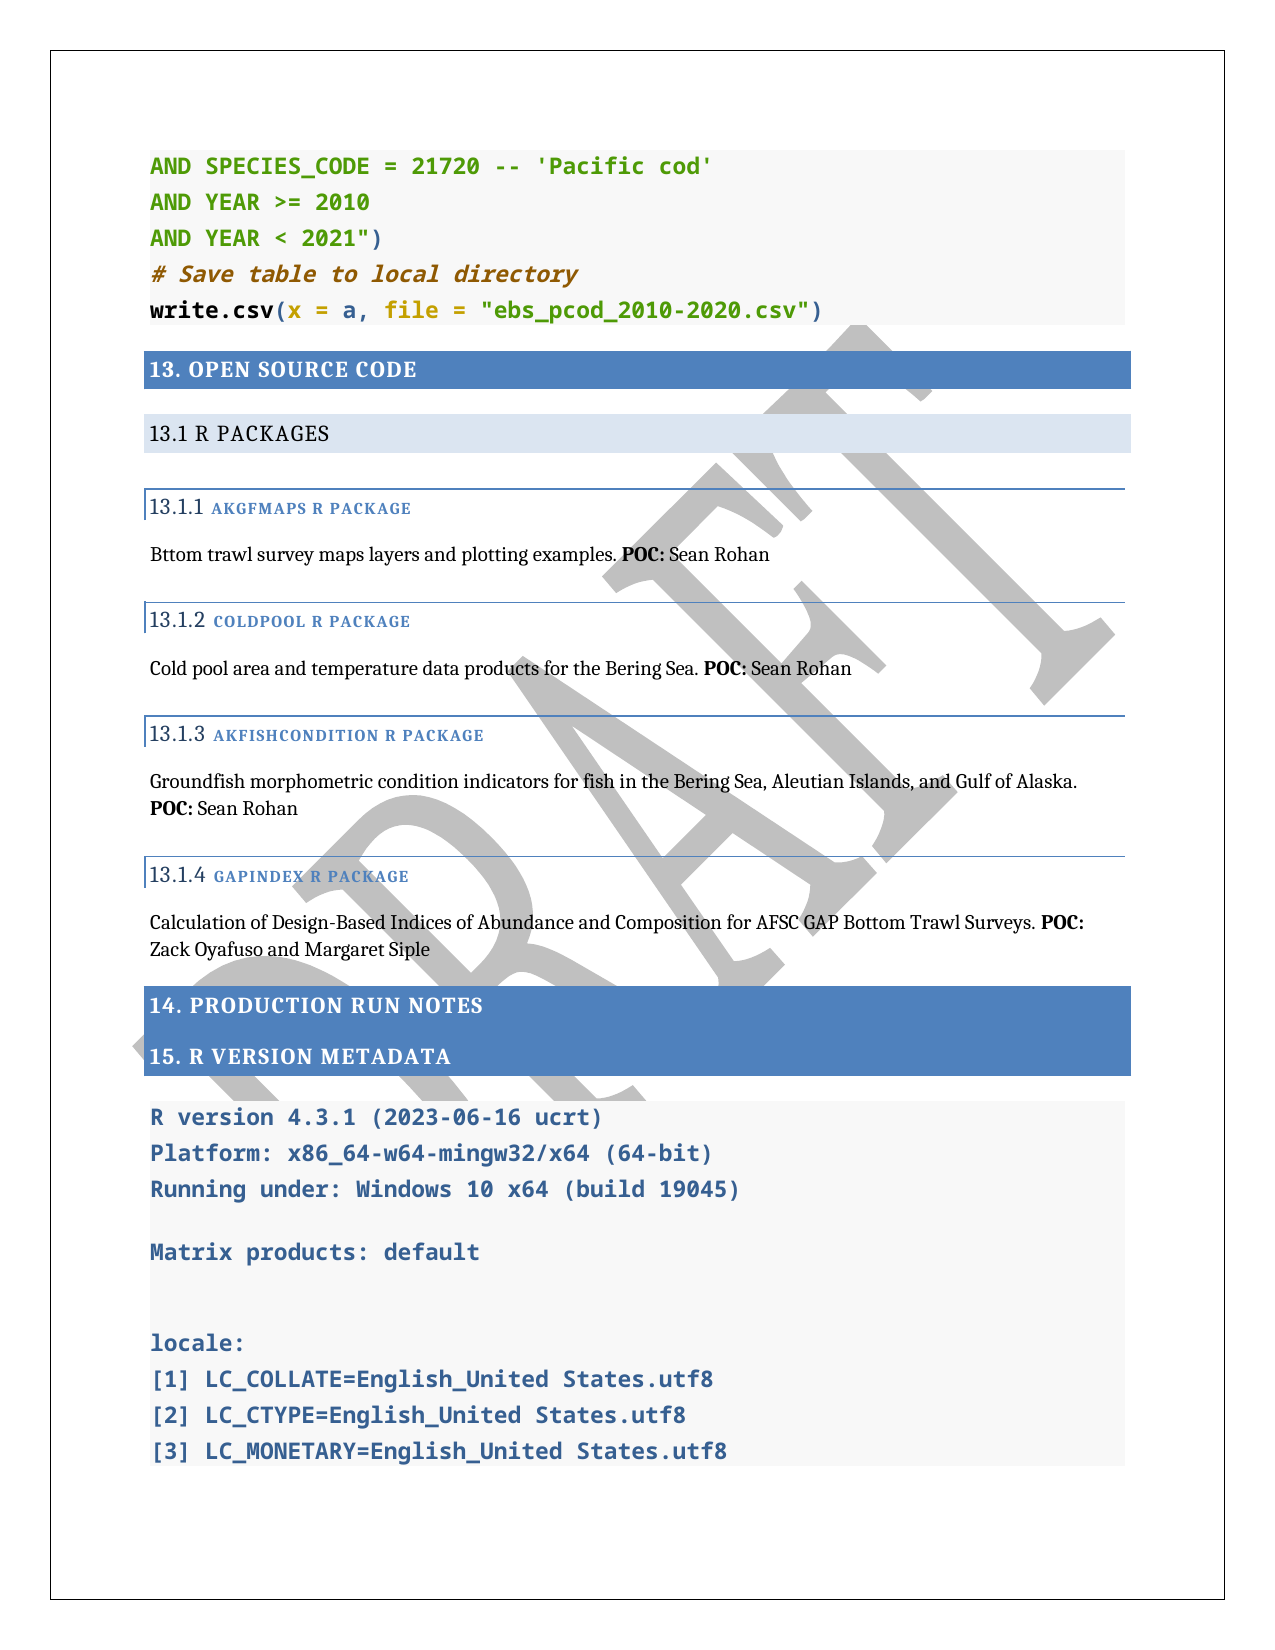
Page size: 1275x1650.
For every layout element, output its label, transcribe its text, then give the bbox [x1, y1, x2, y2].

subtitle 13.1.4 gapindex R package [146, 857, 1125, 888]
subtitle 15. R Version Metadata [150, 1037, 1125, 1070]
text Bttom trawl survey maps layers and plotting examples. POC: Sean Rohan [150, 543, 1125, 567]
subtitle 14. Production run notes [150, 993, 1125, 1019]
subtitle 13. Open source code [150, 357, 1125, 383]
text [150, 150, 1125, 325]
text Calculation of Design-Based Indices of Abundance and Composition for AFSC GAP Bottom Trawl Surveys. POC: Zack Oyafuso and Margaret Siple [150, 911, 1125, 962]
text Cold pool area and temperature data products for the Bering Sea. POC: Sean Rohan [150, 656, 1125, 680]
subtitle 13.1.3 akfishcondition R package [146, 717, 1125, 747]
subtitle 13.1 R Packages [150, 420, 1125, 447]
subtitle 13.1.1 akgfmaps R package [146, 490, 1125, 520]
text Groundfish morphometric condition indicators for fish in the Bering Sea, Aleutian Islands, and Gulf of Alaska. POC: Sean Rohan [150, 769, 1125, 821]
subtitle 13.1.2 coldpool R package [146, 603, 1125, 633]
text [150, 1101, 1125, 1466]
